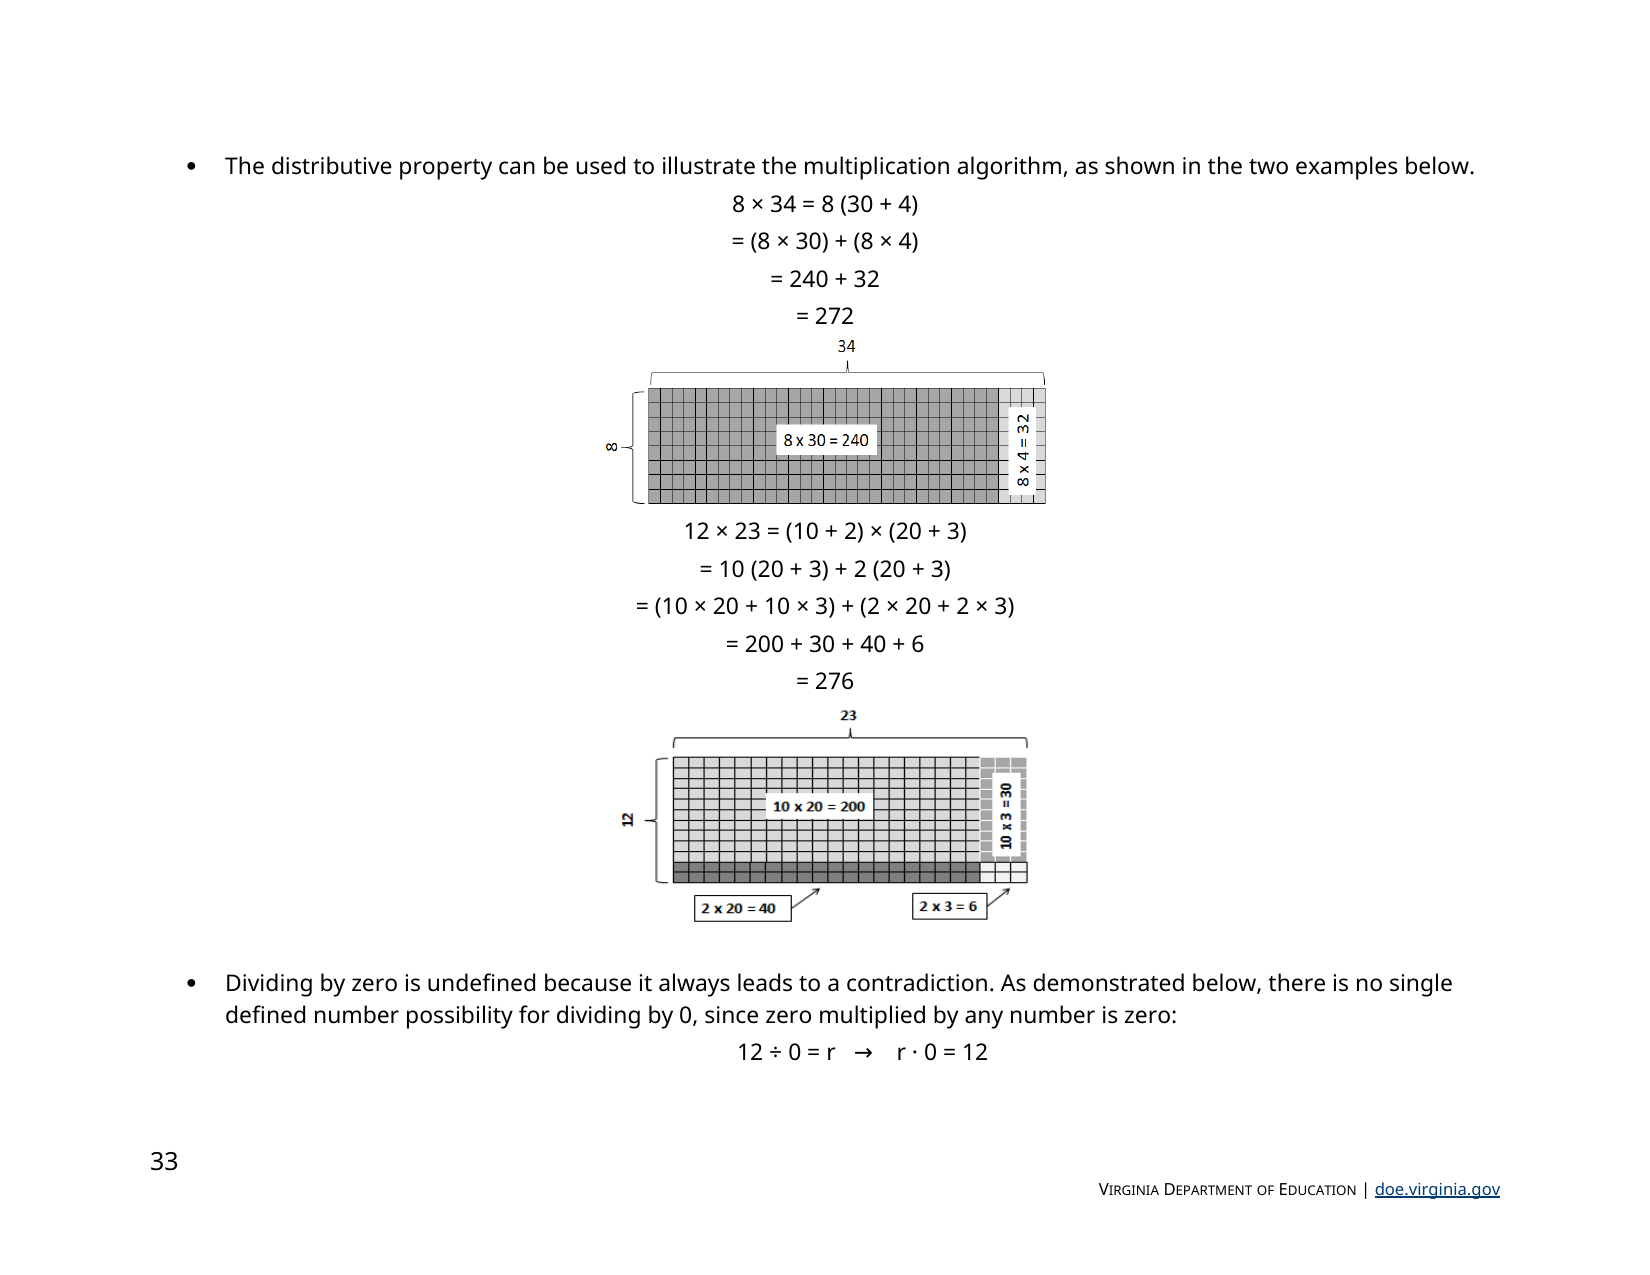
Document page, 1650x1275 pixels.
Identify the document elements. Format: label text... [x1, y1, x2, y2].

list 12 ÷ 0 = r → r · 0 = 12 [225, 1036, 1500, 1067]
list = (8 × 30) + (8 × 4) [150, 225, 1500, 256]
list The distributive property can be used to illustrate the multiplication algorithm, as shown in the two examples below. [187, 150, 1500, 181]
list 8 × 34 = 8 (30 + 4) [150, 187, 1500, 219]
picture [600, 337, 1050, 509]
list = (10 × 20 + 10 × 3) + (2 × 20 + 2 × 3) [150, 590, 1500, 622]
picture [614, 702, 1036, 924]
list Dividing by zero is undefined because it always leads to a contradiction. As demonstrated below, there is no single defined number possibility for dividing by 0, since zero multiplied by any number is zero: [187, 967, 1500, 1030]
list = 240 + 32 [150, 262, 1500, 294]
list = 200 + 30 + 40 + 6 [150, 628, 1500, 659]
list = 272 [150, 300, 1500, 331]
list = 10 (20 + 3) + 2 (20 + 3) [150, 553, 1500, 584]
list = 276 [150, 665, 1500, 697]
list 12 × 23 = (10 + 2) × (20 + 3) [150, 515, 1500, 547]
